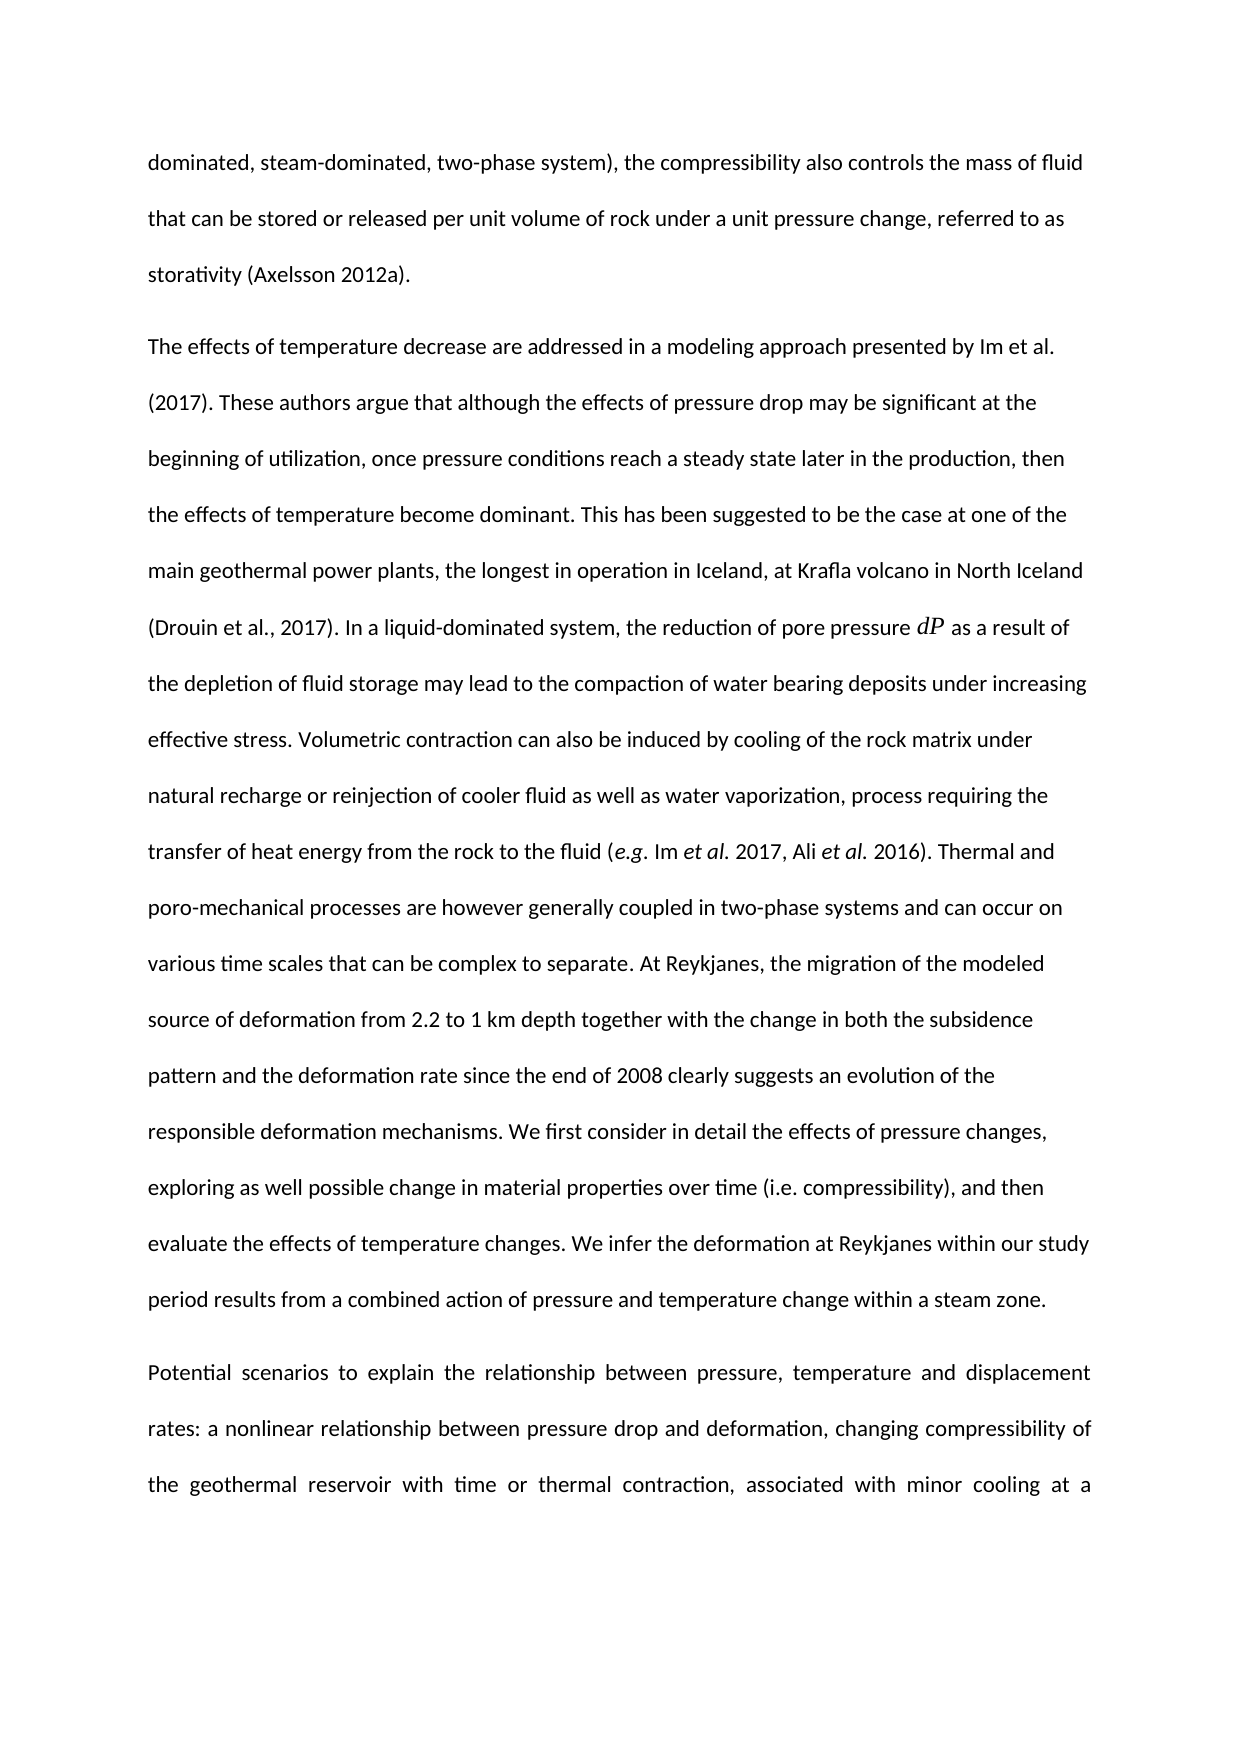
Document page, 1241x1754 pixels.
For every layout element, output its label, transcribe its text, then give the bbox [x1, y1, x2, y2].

text The effects of temperature decrease are addressed in a modeling approach presented by Im et al. (2017). These authors argue that although the effects of pressure drop may be significant at the beginning of utilization, once pressure conditions reach a steady state later in the production, then the effects of temperature become dominant. This has been suggested to be the case at one of the main geothermal power plants, the longest in operation in Iceland, at Krafla volcano in North Iceland (Drouin et al., 2017). In a liquid-dominated system, the reduction of pore pressure as a result of the depletion of fluid storage may lead to the compaction of water bearing deposits under increasing effective stress. Volumetric contraction can also be induced by cooling of the rock matrix under natural recharge or reinjection of cooler fluid as well as water vaporization, process requiring the transfer of heat energy from the rock to the fluid (e.g. Im et al. 2017, Ali et al. 2016). Thermal and poro-mechanical processes are however generally coupled in two-phase systems and can occur on various time scales that can be complex to separate. At Reykjanes, the migration of the modeled source of deformation from 2.2 to 1 km depth together with the change in both the subsidence pattern and the deformation rate since the end of 2008 clearly suggests an evolution of the responsible deformation mechanisms. We first consider in detail the effects of pressure changes, exploring as well possible change in material properties over time (i.e. compressibility), and then evaluate the effects of temperature changes. We infer the deformation at Reykjanes within our study period results from a combined action of pressure and temperature change within a steam zone. [148, 332, 1093, 1313]
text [148, 1358, 1093, 1498]
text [148, 148, 1093, 288]
